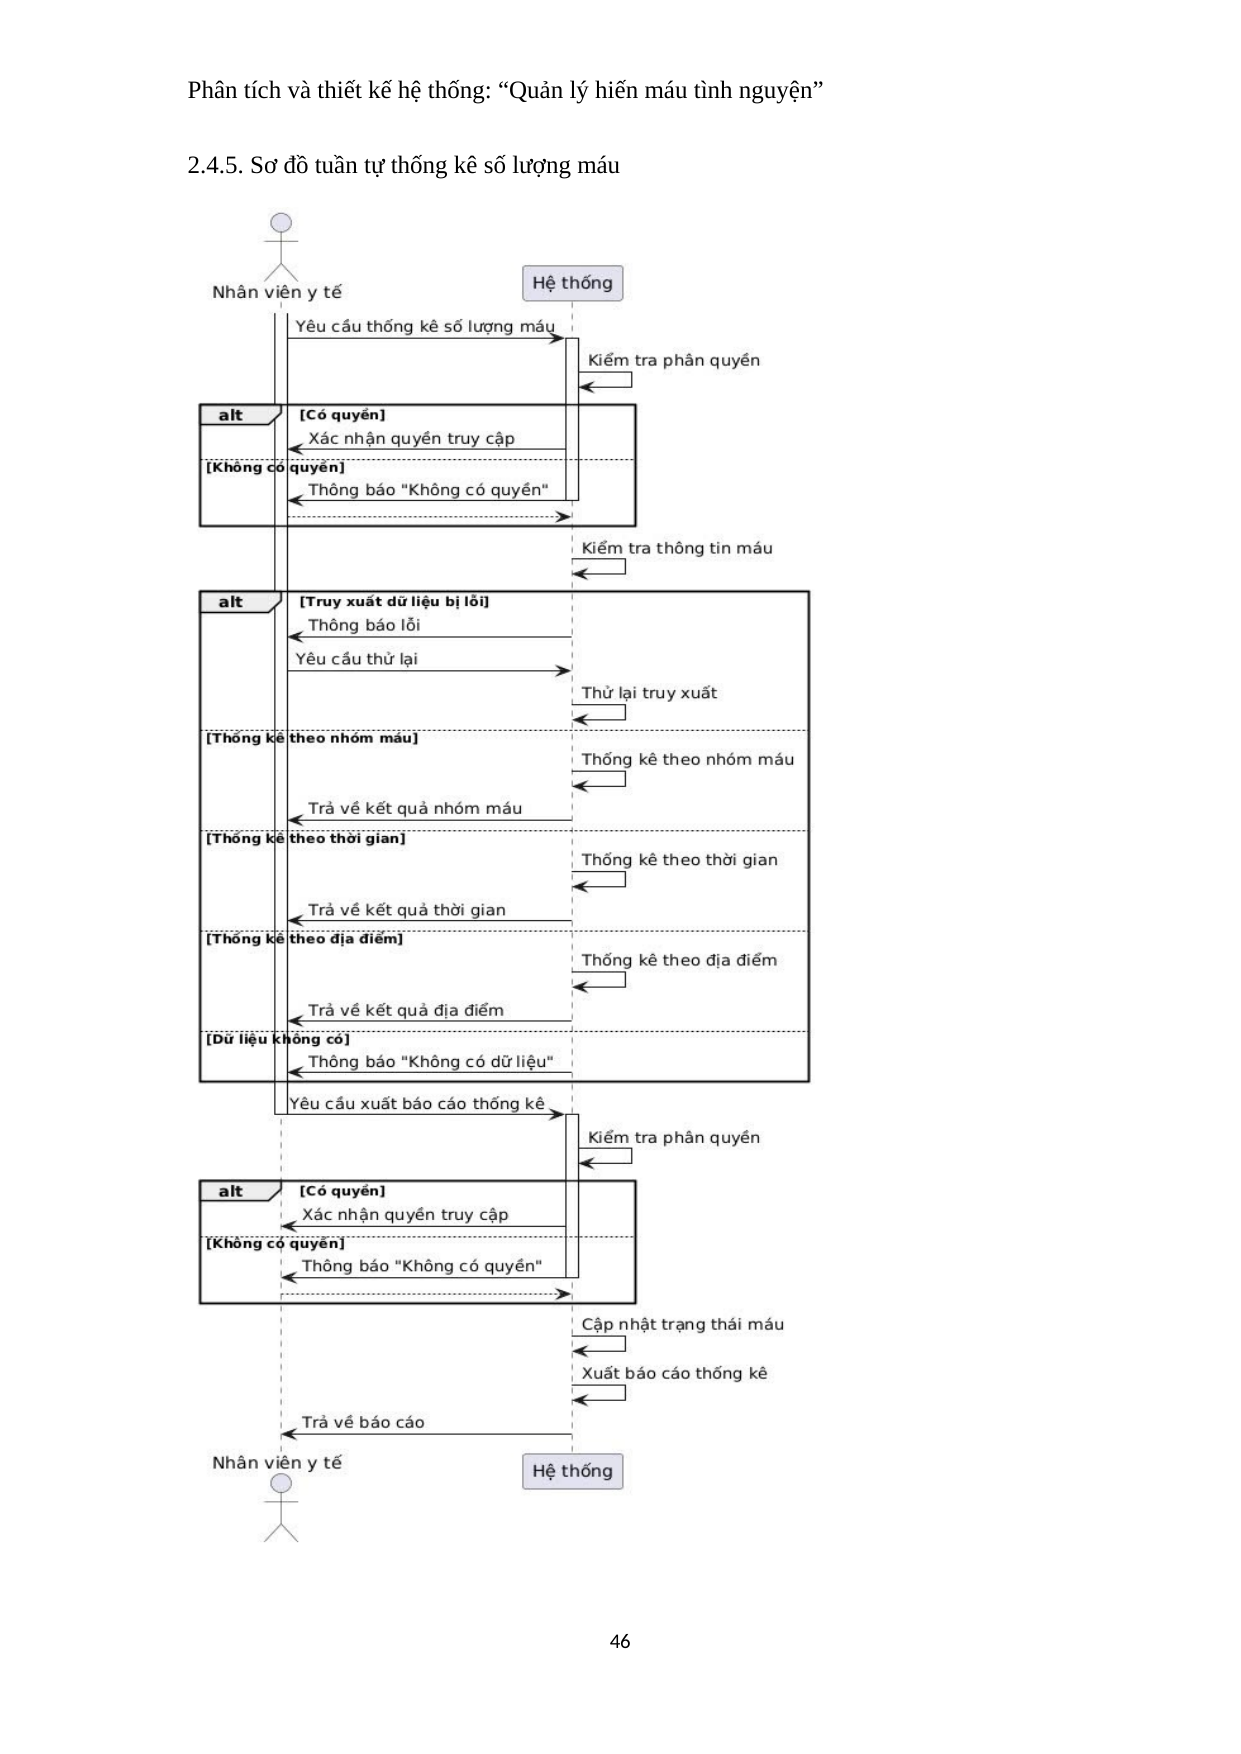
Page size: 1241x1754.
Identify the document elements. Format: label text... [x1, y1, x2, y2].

subtitle 2.4.5. Sơ đồ tuần tự thống kê số lượng máu [187, 150, 1053, 179]
picture [187, 207, 816, 1548]
